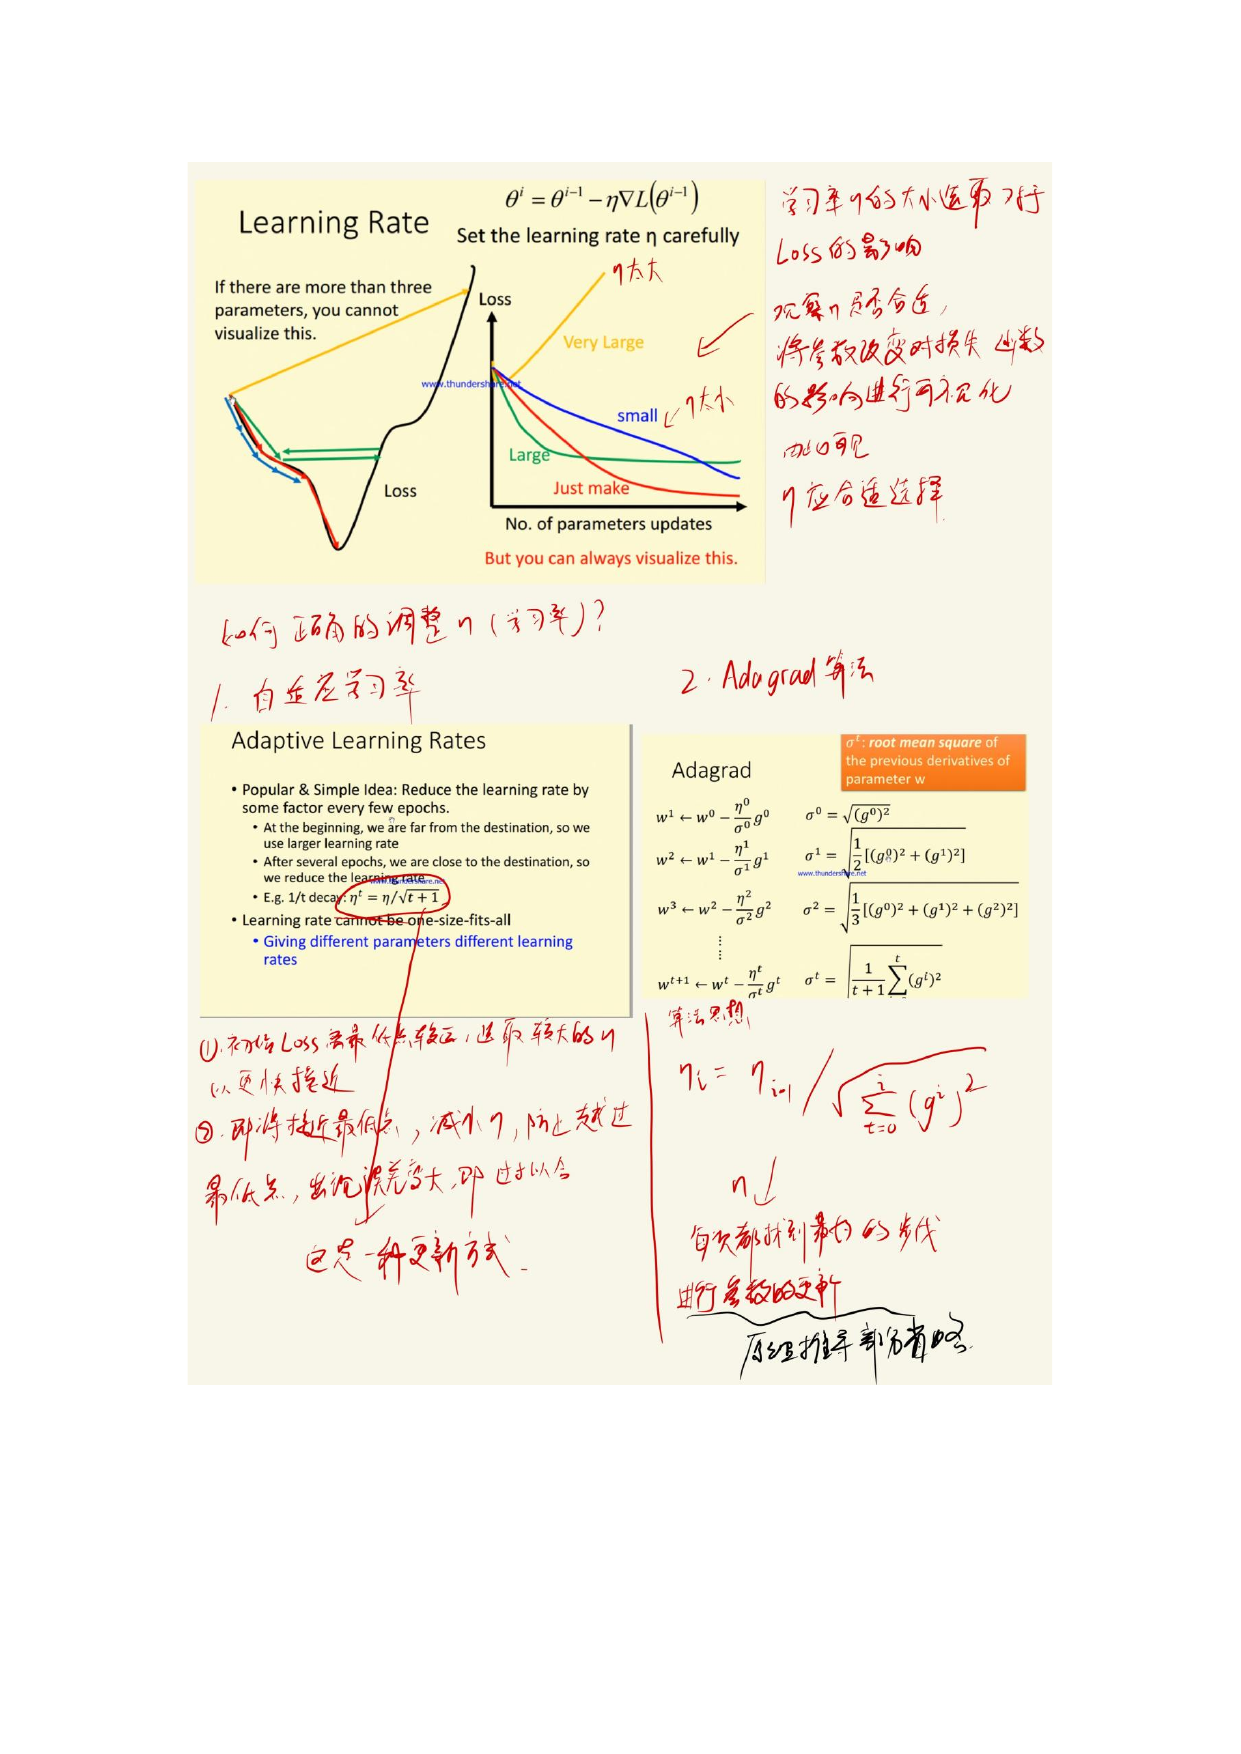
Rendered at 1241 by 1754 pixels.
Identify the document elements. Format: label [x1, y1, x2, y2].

picture [187, 162, 1053, 1385]
